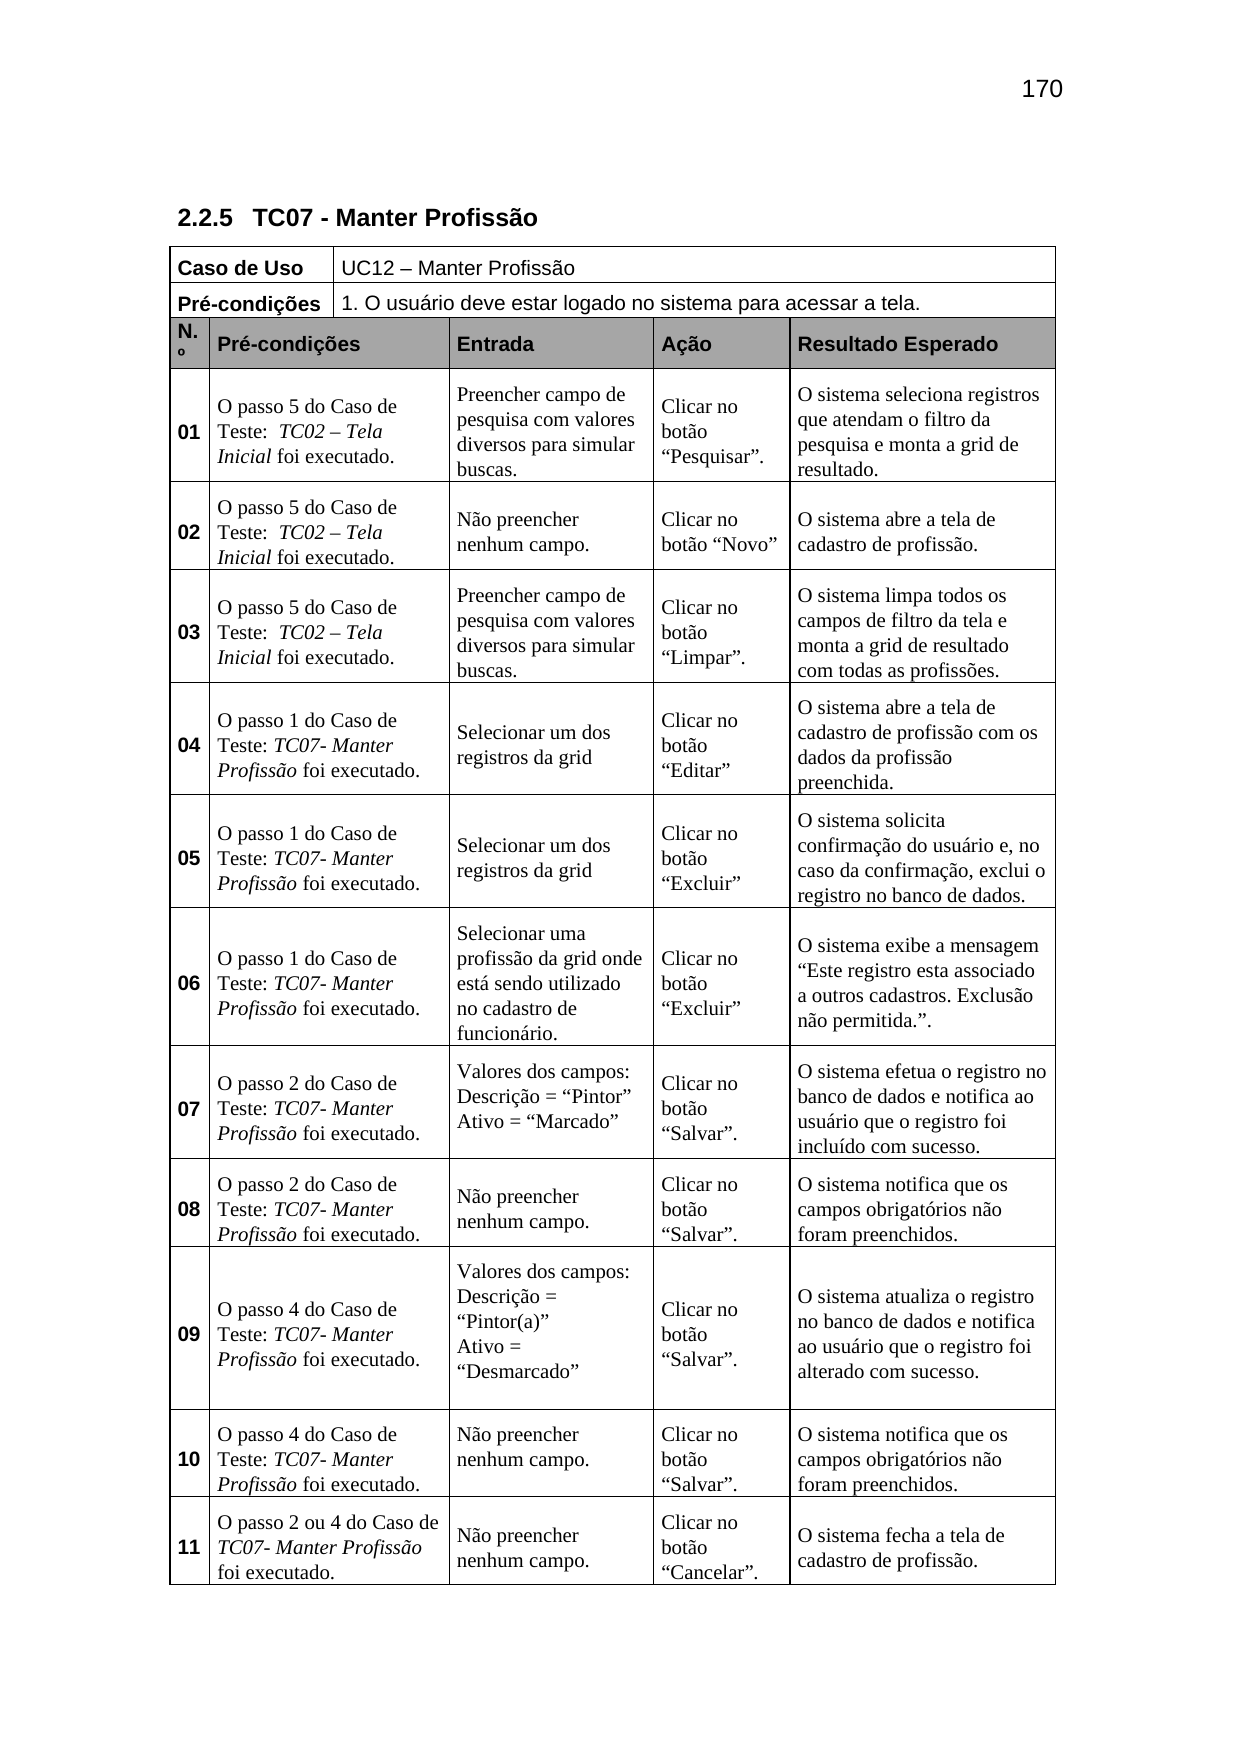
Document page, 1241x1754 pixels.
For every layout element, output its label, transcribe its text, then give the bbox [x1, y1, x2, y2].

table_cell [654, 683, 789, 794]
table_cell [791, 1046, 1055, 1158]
text TC07 - Manter Profissão [177, 203, 1063, 232]
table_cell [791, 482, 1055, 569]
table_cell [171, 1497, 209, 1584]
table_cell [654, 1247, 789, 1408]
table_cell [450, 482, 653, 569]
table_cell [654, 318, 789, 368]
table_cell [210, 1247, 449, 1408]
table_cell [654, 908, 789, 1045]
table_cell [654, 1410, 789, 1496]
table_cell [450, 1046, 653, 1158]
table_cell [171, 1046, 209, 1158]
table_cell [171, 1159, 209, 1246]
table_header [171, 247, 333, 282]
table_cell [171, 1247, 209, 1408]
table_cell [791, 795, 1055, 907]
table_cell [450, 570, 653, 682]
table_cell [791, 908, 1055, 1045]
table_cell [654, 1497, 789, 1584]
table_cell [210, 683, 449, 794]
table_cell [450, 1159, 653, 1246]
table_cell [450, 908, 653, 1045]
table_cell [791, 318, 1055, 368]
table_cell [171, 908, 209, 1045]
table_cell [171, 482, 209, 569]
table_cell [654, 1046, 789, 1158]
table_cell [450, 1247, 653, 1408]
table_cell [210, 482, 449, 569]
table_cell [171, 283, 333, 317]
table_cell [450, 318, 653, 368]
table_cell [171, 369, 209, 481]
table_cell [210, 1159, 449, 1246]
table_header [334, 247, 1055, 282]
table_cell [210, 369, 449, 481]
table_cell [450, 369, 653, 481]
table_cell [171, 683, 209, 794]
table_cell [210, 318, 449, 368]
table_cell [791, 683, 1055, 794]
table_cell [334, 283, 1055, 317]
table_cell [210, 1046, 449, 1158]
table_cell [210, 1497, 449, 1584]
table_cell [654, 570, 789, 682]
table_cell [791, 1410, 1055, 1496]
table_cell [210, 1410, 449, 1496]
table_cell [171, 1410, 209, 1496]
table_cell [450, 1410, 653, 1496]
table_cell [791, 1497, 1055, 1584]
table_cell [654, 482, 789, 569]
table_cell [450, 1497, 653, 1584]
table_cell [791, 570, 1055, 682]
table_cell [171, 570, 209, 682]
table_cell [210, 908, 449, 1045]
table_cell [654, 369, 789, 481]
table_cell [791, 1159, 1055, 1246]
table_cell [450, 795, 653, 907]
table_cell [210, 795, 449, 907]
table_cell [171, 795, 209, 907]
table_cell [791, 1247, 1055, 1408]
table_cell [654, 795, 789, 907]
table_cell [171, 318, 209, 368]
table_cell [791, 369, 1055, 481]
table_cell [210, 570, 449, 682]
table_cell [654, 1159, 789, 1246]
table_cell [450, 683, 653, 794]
